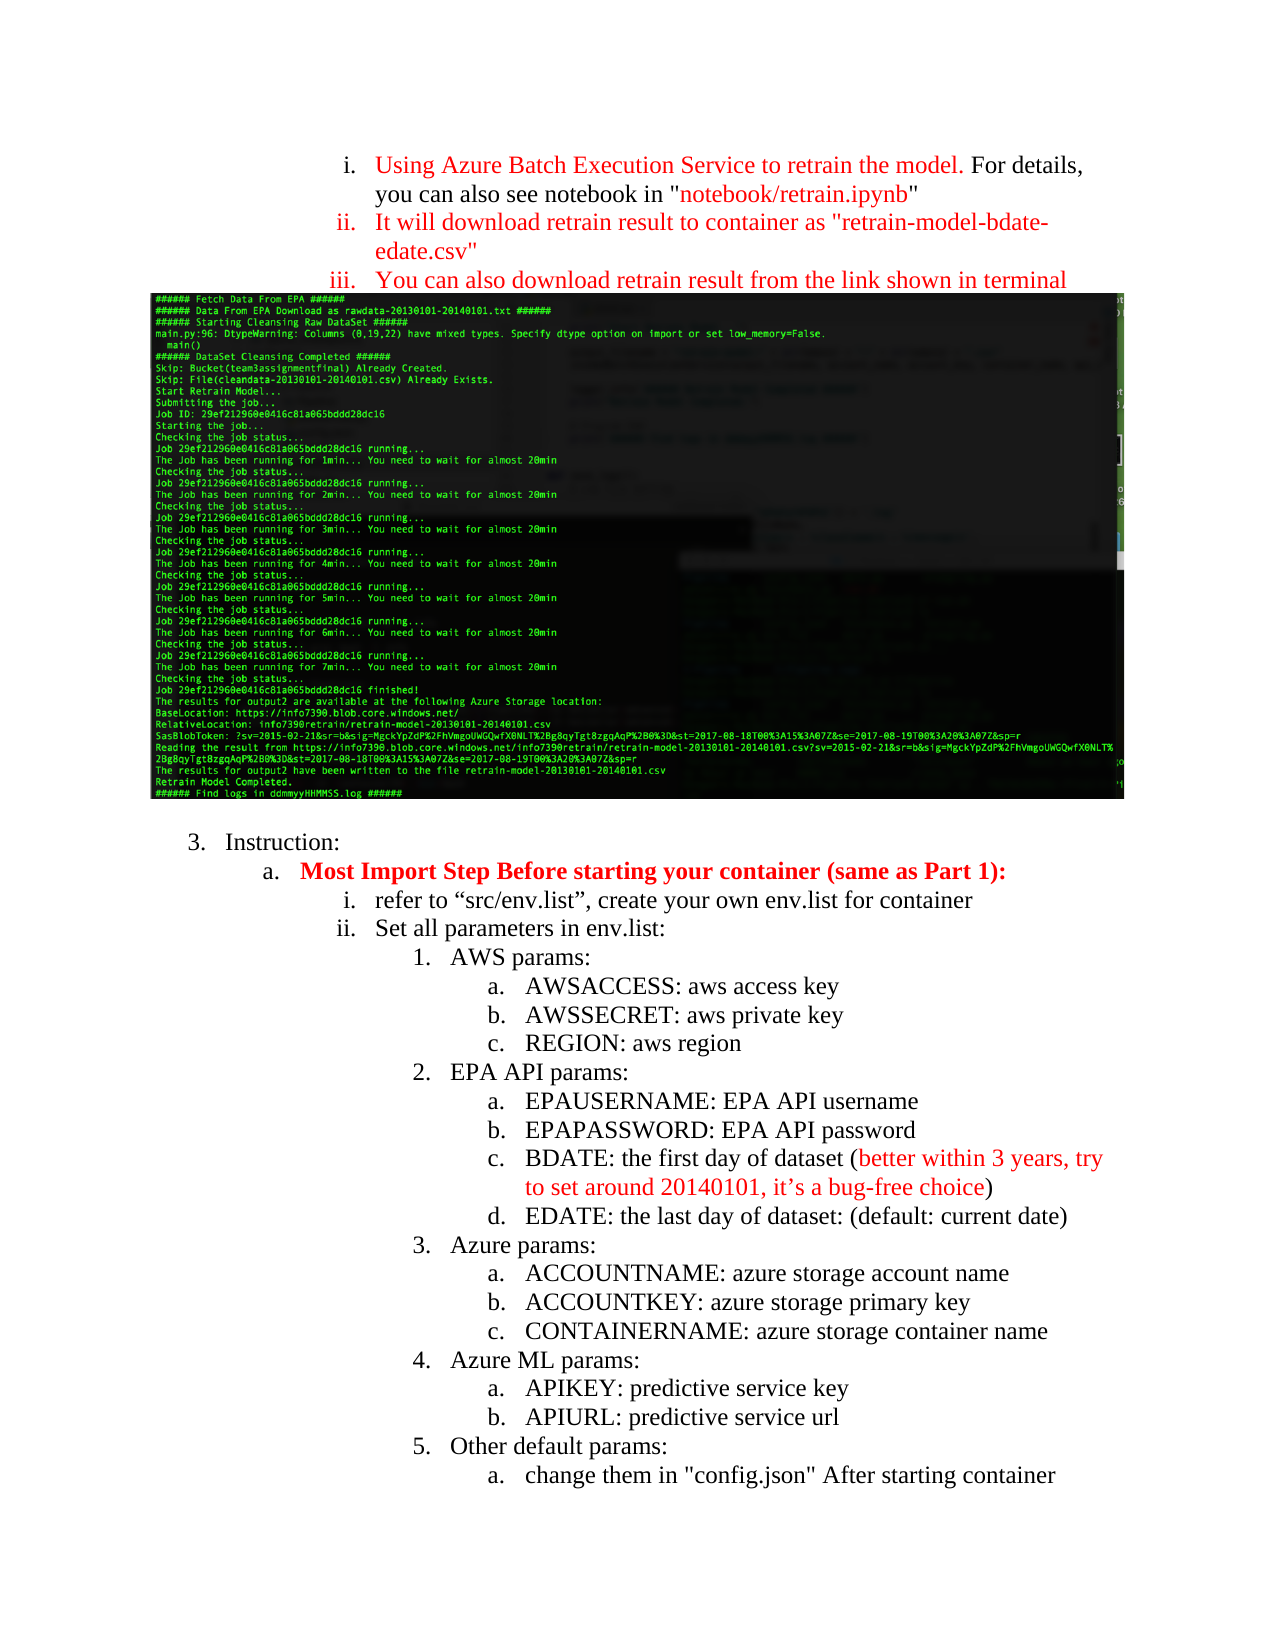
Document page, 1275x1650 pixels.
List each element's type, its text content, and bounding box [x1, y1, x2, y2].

list It will download retrain result to container as "retrain-model-bdate-edate.csv" [356, 207, 1125, 265]
list Instruction: [187, 827, 1125, 856]
picture [150, 293, 1125, 799]
list ACCOUNTKEY: azure storage primary key [487, 1287, 1125, 1316]
list ACCOUNTNAME: azure storage account name [487, 1258, 1125, 1287]
list EPAUSERNAME: EPA API username [487, 1086, 1125, 1115]
list APIKEY: predictive service key [487, 1373, 1125, 1402]
list Set all parameters in env.list: [356, 913, 1125, 942]
list Other default params: [412, 1431, 1125, 1460]
list refer to “src/env.list”, create your own env.list for container [356, 885, 1125, 913]
list REGION: aws region [487, 1028, 1125, 1057]
list change them in "config.json" After starting container [487, 1460, 1125, 1488]
list EPA API params: [412, 1057, 1125, 1086]
list BDATE: the first day of dataset (better within 3 years, try to set around 20140101, it’s a bug-free choice) [487, 1143, 1125, 1201]
list Azure params: [412, 1230, 1125, 1258]
list AWS params: [412, 942, 1125, 971]
list EPAPASSWORD: EPA API password [487, 1115, 1125, 1143]
list Most Import Step Before starting your container (same as Part 1): [262, 856, 1125, 885]
list Using Azure Batch Execution Service to retrain the model. For details, you can also see notebook in "notebook/retrain.ipynb" [356, 150, 1125, 207]
list You can also download retrain result from the link shown in terminal [356, 265, 1125, 293]
list AWSACCESS: aws access key [487, 971, 1125, 1000]
list CONTAINERNAME: azure storage container name [487, 1316, 1125, 1345]
list APIURL: predictive service url [487, 1402, 1125, 1431]
list AWSSECRET: aws private key [487, 1000, 1125, 1028]
list Azure ML params: [412, 1345, 1125, 1373]
list EDATE: the last day of dataset: (default: current date) [487, 1201, 1125, 1230]
